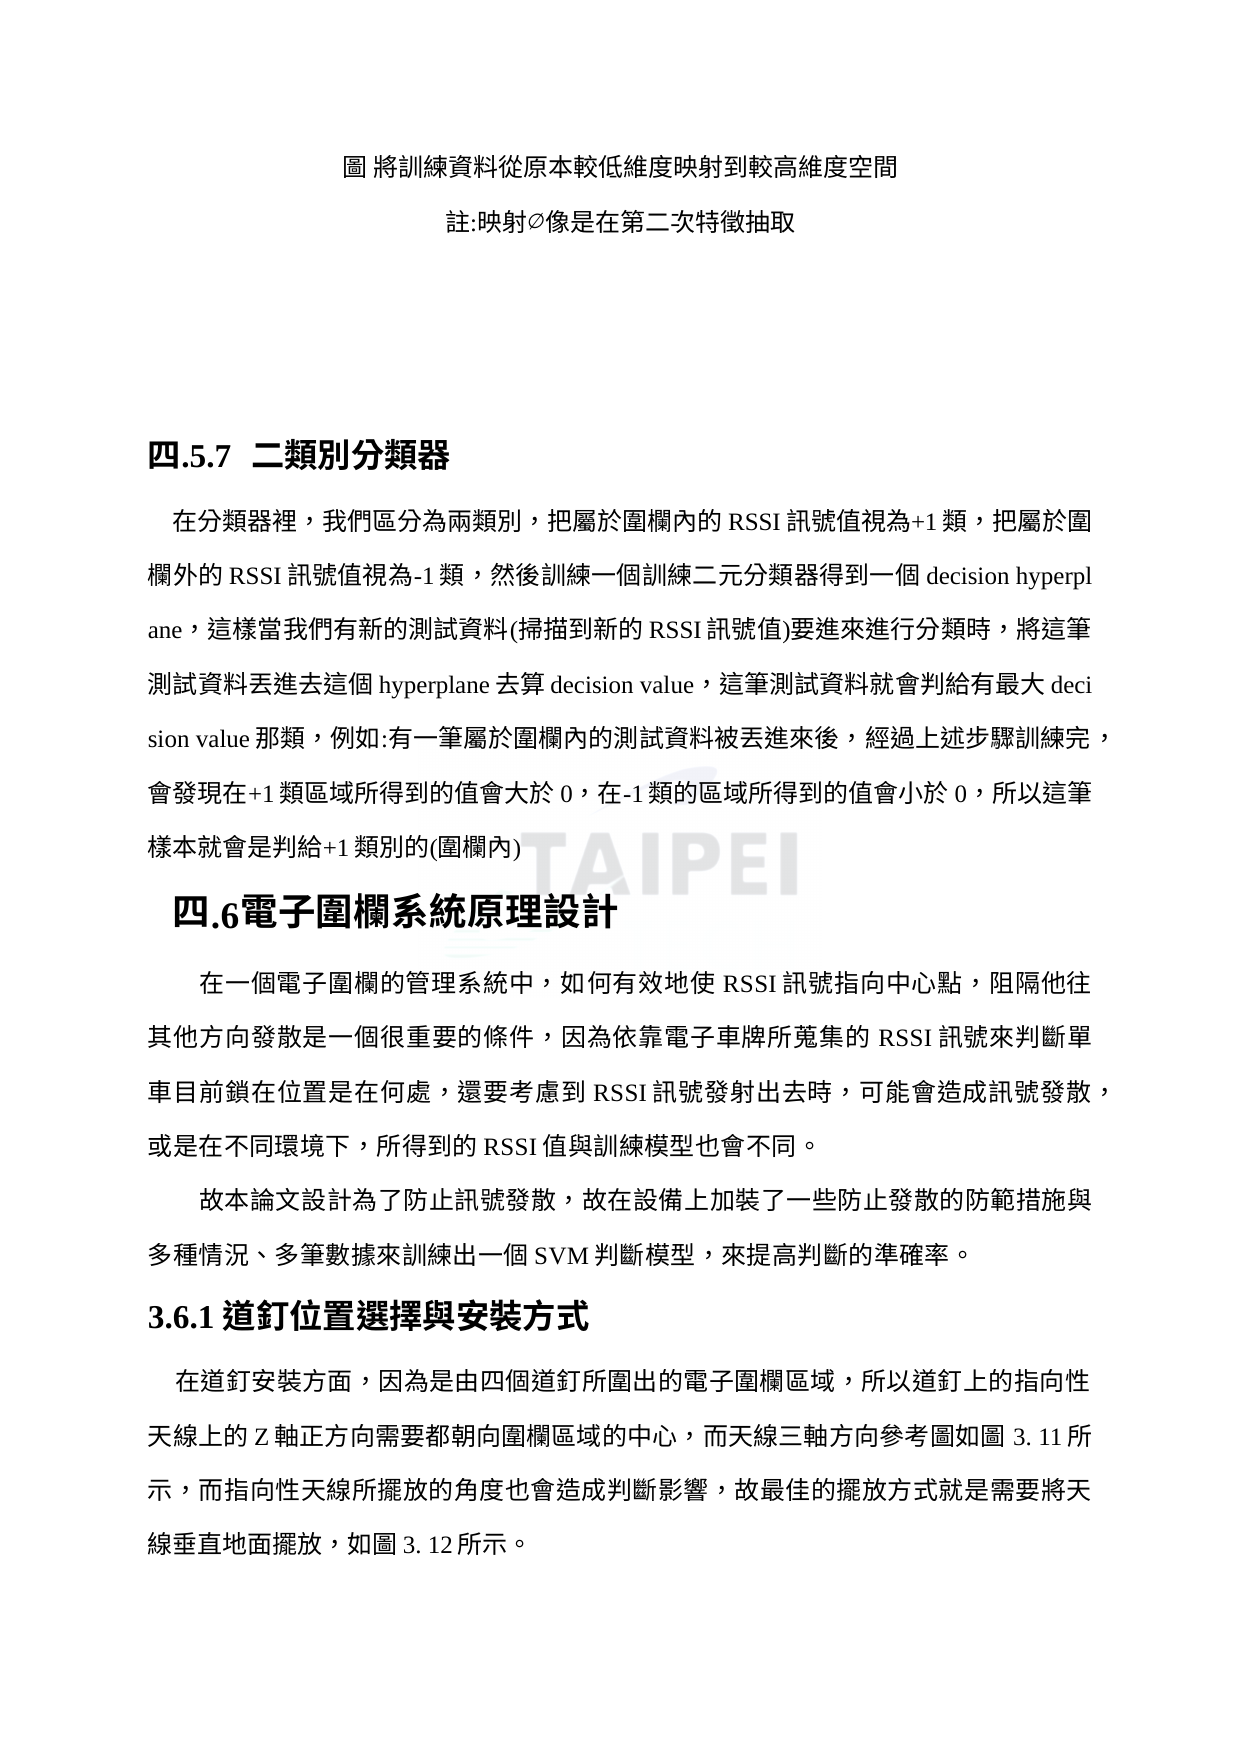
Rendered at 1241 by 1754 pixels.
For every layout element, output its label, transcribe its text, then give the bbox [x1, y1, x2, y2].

text 在道釘安裝方面，因為是由四個道釘所圍出的電子圍欄區域，所以道釘上的指向性天線上的Z軸正方向需要都朝向圍欄區域的中心，而天線三軸方向參考圖如圖3. 11所示，而指向性天線所擺放的角度也會造成判斷影響，故最佳的擺放方式就是需要將天線垂直地面擺放，如圖3. 12所示。 [148, 1362, 1092, 1561]
subtitle 3.6.1 道釘位置選擇與安裝方式 [148, 1289, 1067, 1338]
subtitle 電子圍欄系統原理設計 [173, 882, 1067, 936]
text 在分類器裡，我們區分為兩類別，把屬於圍欄內的RSSI訊號值視為+1類，把屬於圍欄外的RSSI訊號值視為-1類，然後訓練一個訓練二元分類器得到一個decision hyperplane，這樣當我們有新的測試資料(掃描到新的RSSI訊號值)要進來進行分類時，將這筆測試資料丟進去這個hyperplane去算decision value，這筆測試資料就會判給有最大decision value那類，例如:有一筆屬於圍欄內的測試資料被丟進來後，經過上述步驟訓練完，會發現在+1類區域所得到的值會大於0，在-1類的區域所得到的值會小於0，所以這筆樣本就會是判給+1類別的(圍欄內) [148, 501, 1092, 864]
subtitle 二類別分類器 [148, 429, 1067, 477]
text 在一個電子圍欄的管理系統中，如何有效地使RSSI訊號指向中心點，阻隔他往其他方向發散是一個很重要的條件，因為依靠電子車牌所蒐集的RSSI訊號來判斷單車目前鎖在位置是在何處，還要考慮到RSSI訊號發射出去時，可能會造成訊號發散，或是在不同環境下，所得到的RSSI值與訓練模型也會不同。 [148, 963, 1092, 1163]
text 圖 將訓練資料從原本較低維度映射到較高維度空間 [148, 148, 1092, 184]
text 註:映射像是在第二次特徵抽取 [148, 202, 1092, 238]
text 故本論文設計為了防止訊號發散，故在設備上加裝了一些防止發散的防範措施與多種情況、多筆數據來訓練出一個SVM判斷模型，來提高判斷的準確率。 [148, 1181, 1092, 1271]
